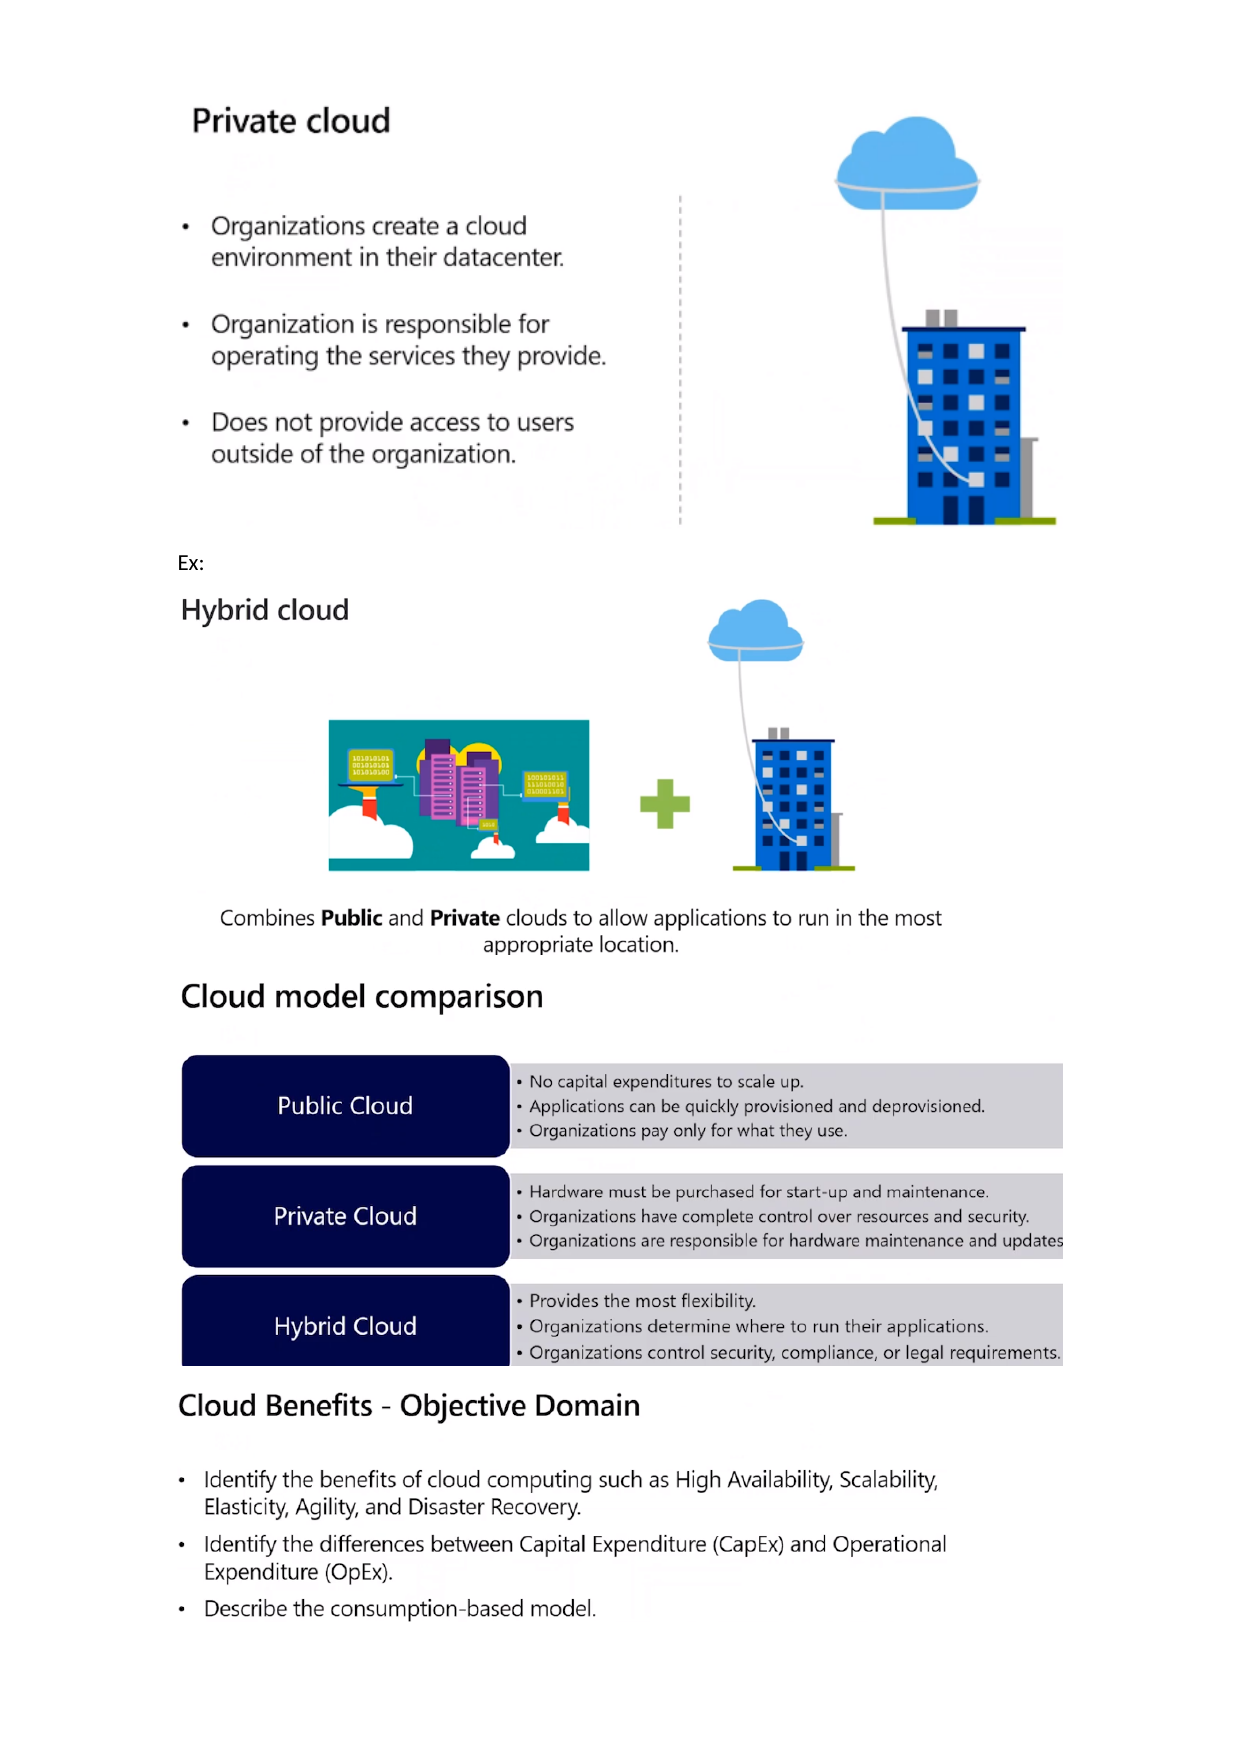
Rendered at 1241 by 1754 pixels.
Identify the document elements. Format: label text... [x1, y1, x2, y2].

text Ex: [177, 548, 1063, 576]
picture [177, 88, 1063, 529]
picture [177, 594, 948, 955]
picture [177, 973, 1063, 1366]
picture [177, 1385, 948, 1622]
